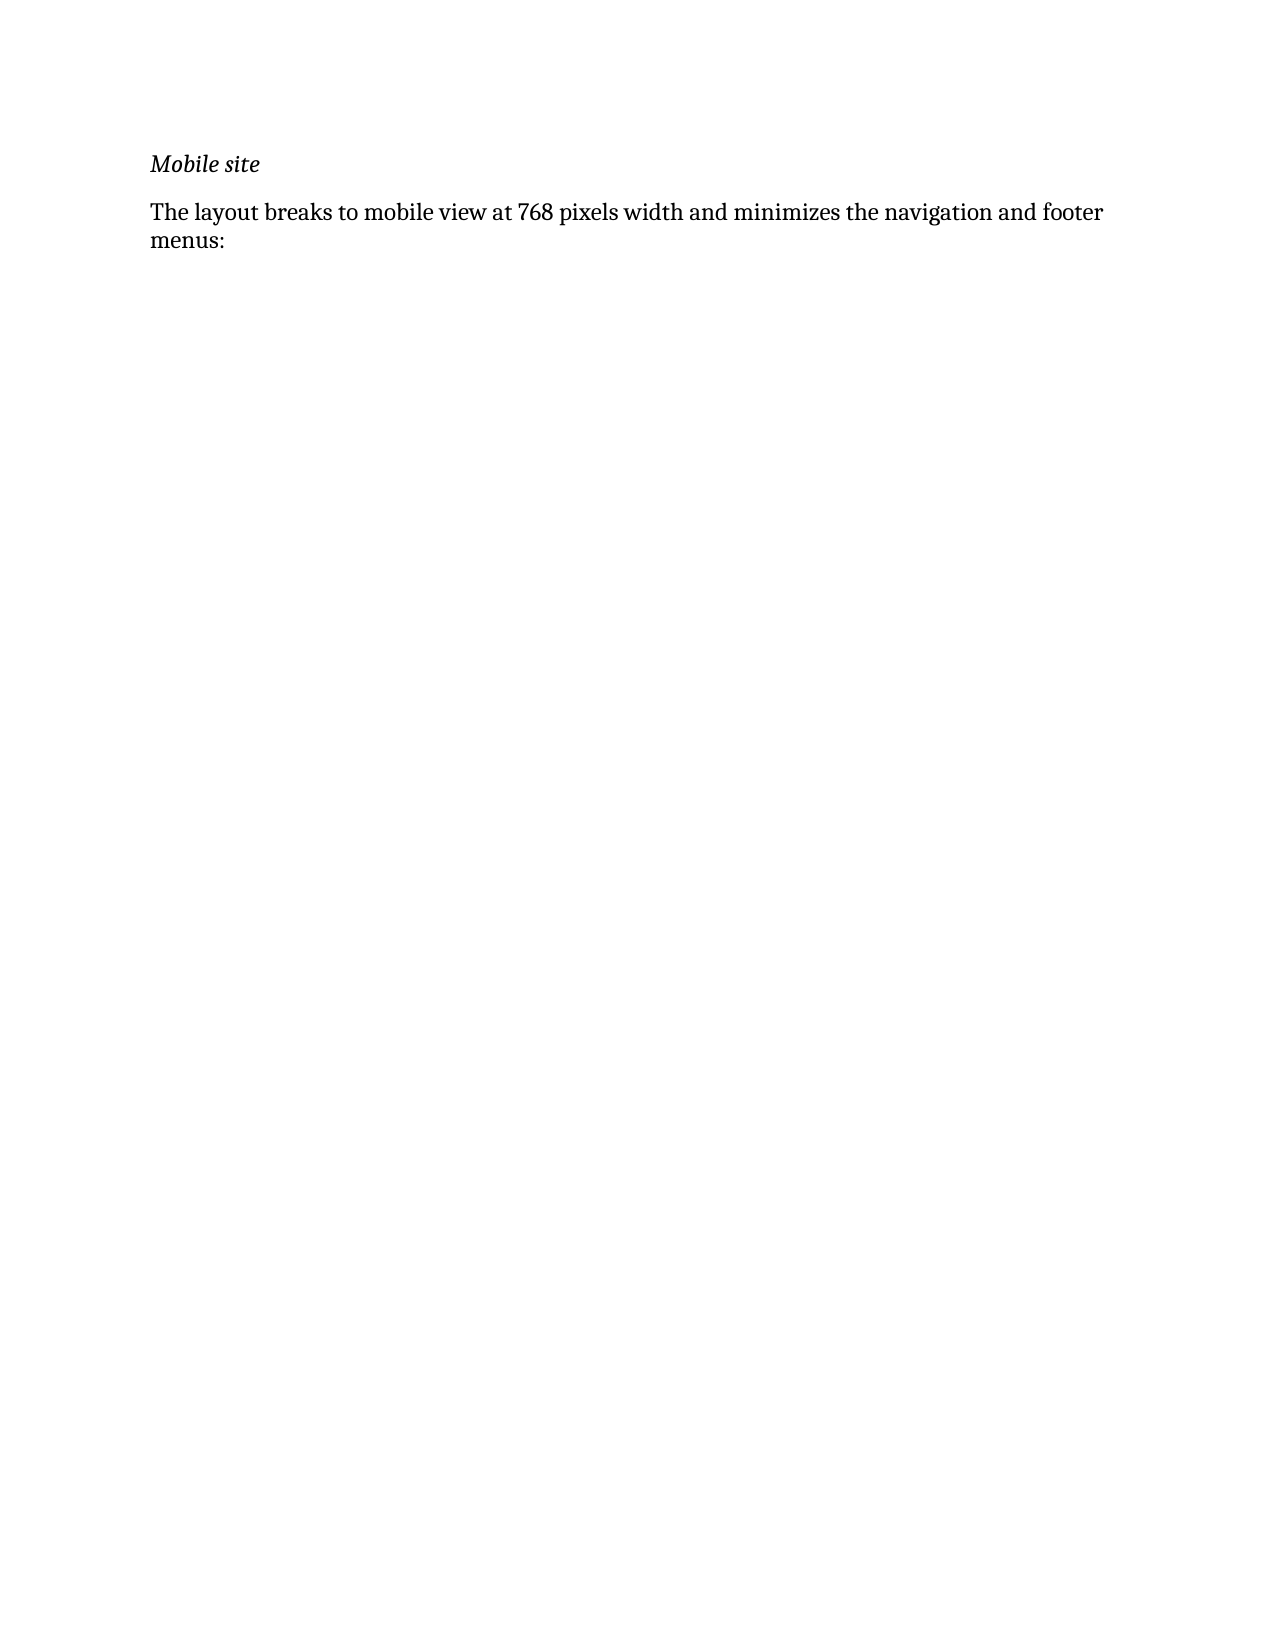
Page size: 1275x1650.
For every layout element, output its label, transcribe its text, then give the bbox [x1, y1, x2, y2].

text The layout breaks to mobile view at 768 pixels width and minimizes the navigation and footer menus: [150, 197, 1125, 255]
text Mobile site [150, 150, 1125, 179]
